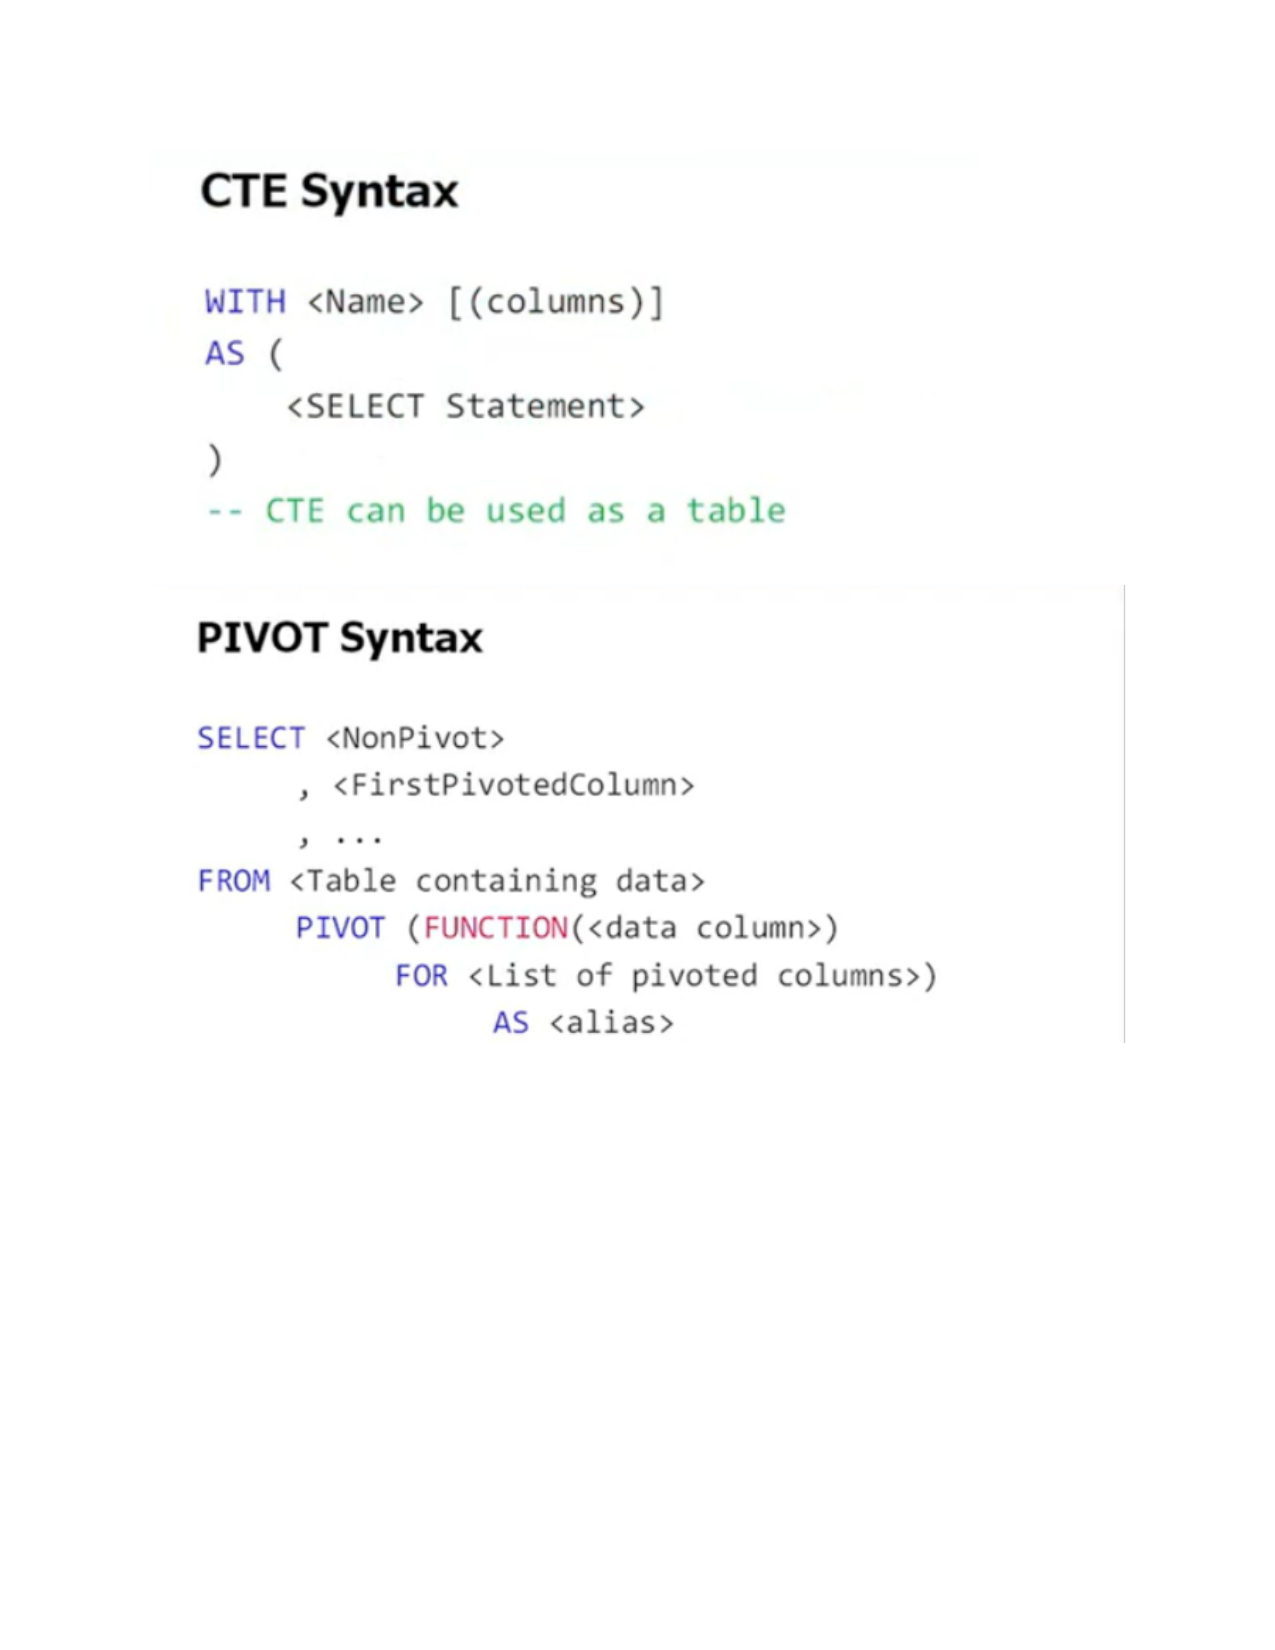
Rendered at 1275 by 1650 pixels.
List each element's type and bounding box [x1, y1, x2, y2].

picture [150, 150, 979, 583]
picture [150, 585, 1125, 1043]
